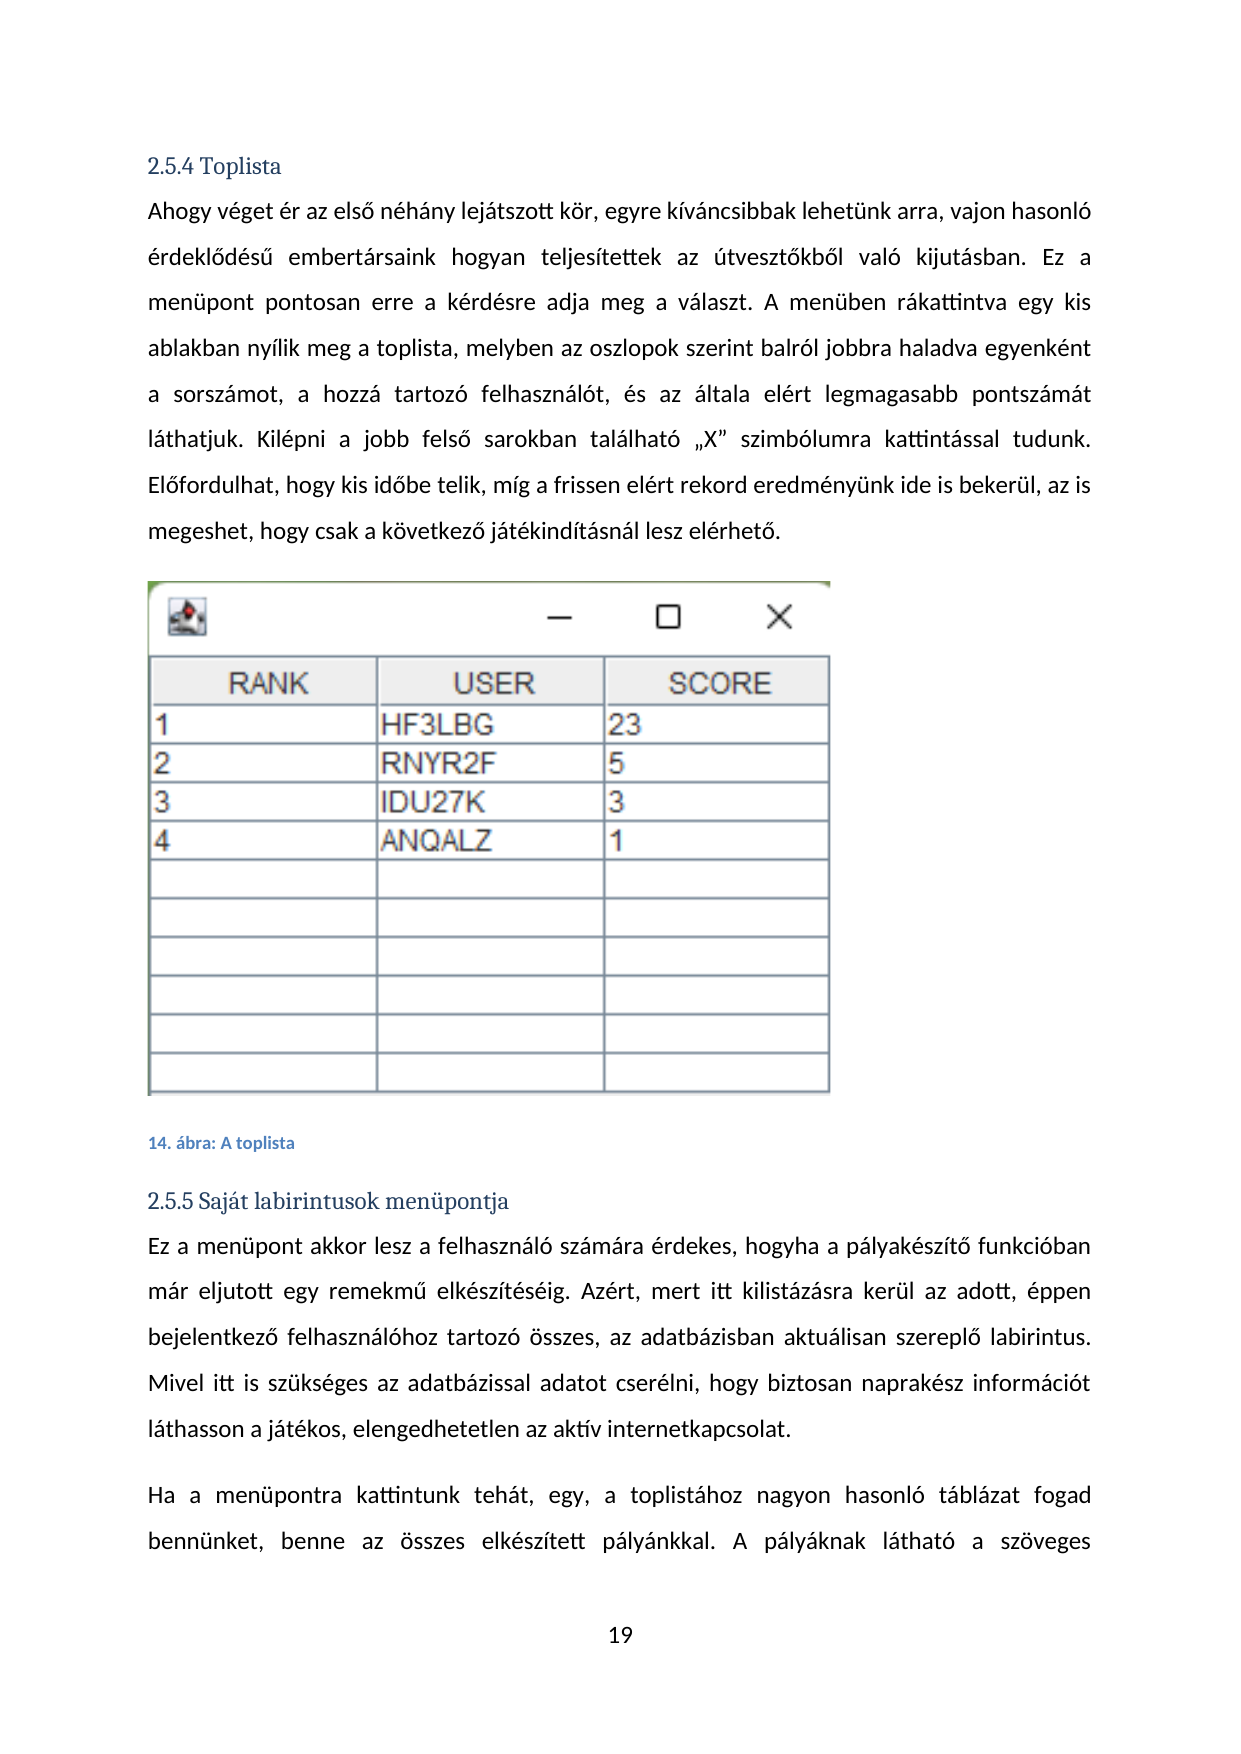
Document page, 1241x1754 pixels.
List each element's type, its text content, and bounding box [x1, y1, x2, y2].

text 14. ábra: A toplista [148, 1131, 1093, 1154]
text Ahogy véget ér az első néhány lejátszott kör, egyre kíváncsibbak lehetünk arra, vajon hasonló érdeklődésű embertársaink hogyan teljesítettek az útvesztőkből való kijutásban. Ez a menüpont pontosan erre a kérdésre adja meg a választ. A menüben rákattintva egy kis ablakban nyílik meg a toplista, melyben az oszlopok szerint balról jobbra haladva egyenként a sorszámot, a hozzá tartozó felhasználót, és az általa elért legmagasabb pontszámát láthatjuk. Kilépni a jobb felső sarokban található „X” szimbólumra kattintással tudunk. Előfordulhat, hogy kis időbe telik, míg a frissen elért rekord eredményünk ide is bekerül, az is megeshet, hogy csak a következő játékindításnál lesz elérhető. [148, 195, 1093, 546]
subtitle 2.5.5 Saját labirintusok menüpontja [148, 1187, 1093, 1215]
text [148, 1479, 1093, 1556]
picture [147, 581, 831, 1096]
text Ez a menüpont akkor lesz a felhasználó számára érdekes, hogyha a pályakészítő funkcióban már eljutott egy remekmű elkészítéséig. Azért, mert itt kilistázásra kerül az adott, éppen bejelentkező felhasználóhoz tartozó összes, az adatbázisban aktuálisan szereplő labirintus. Mivel itt is szükséges az adatbázissal adatot cserélni, hogy biztosan naprakész információt láthasson a játékos, elengedhetetlen az aktív internetkapcsolat. [148, 1230, 1093, 1443]
subtitle 2.5.4 Toplista [148, 152, 1093, 181]
